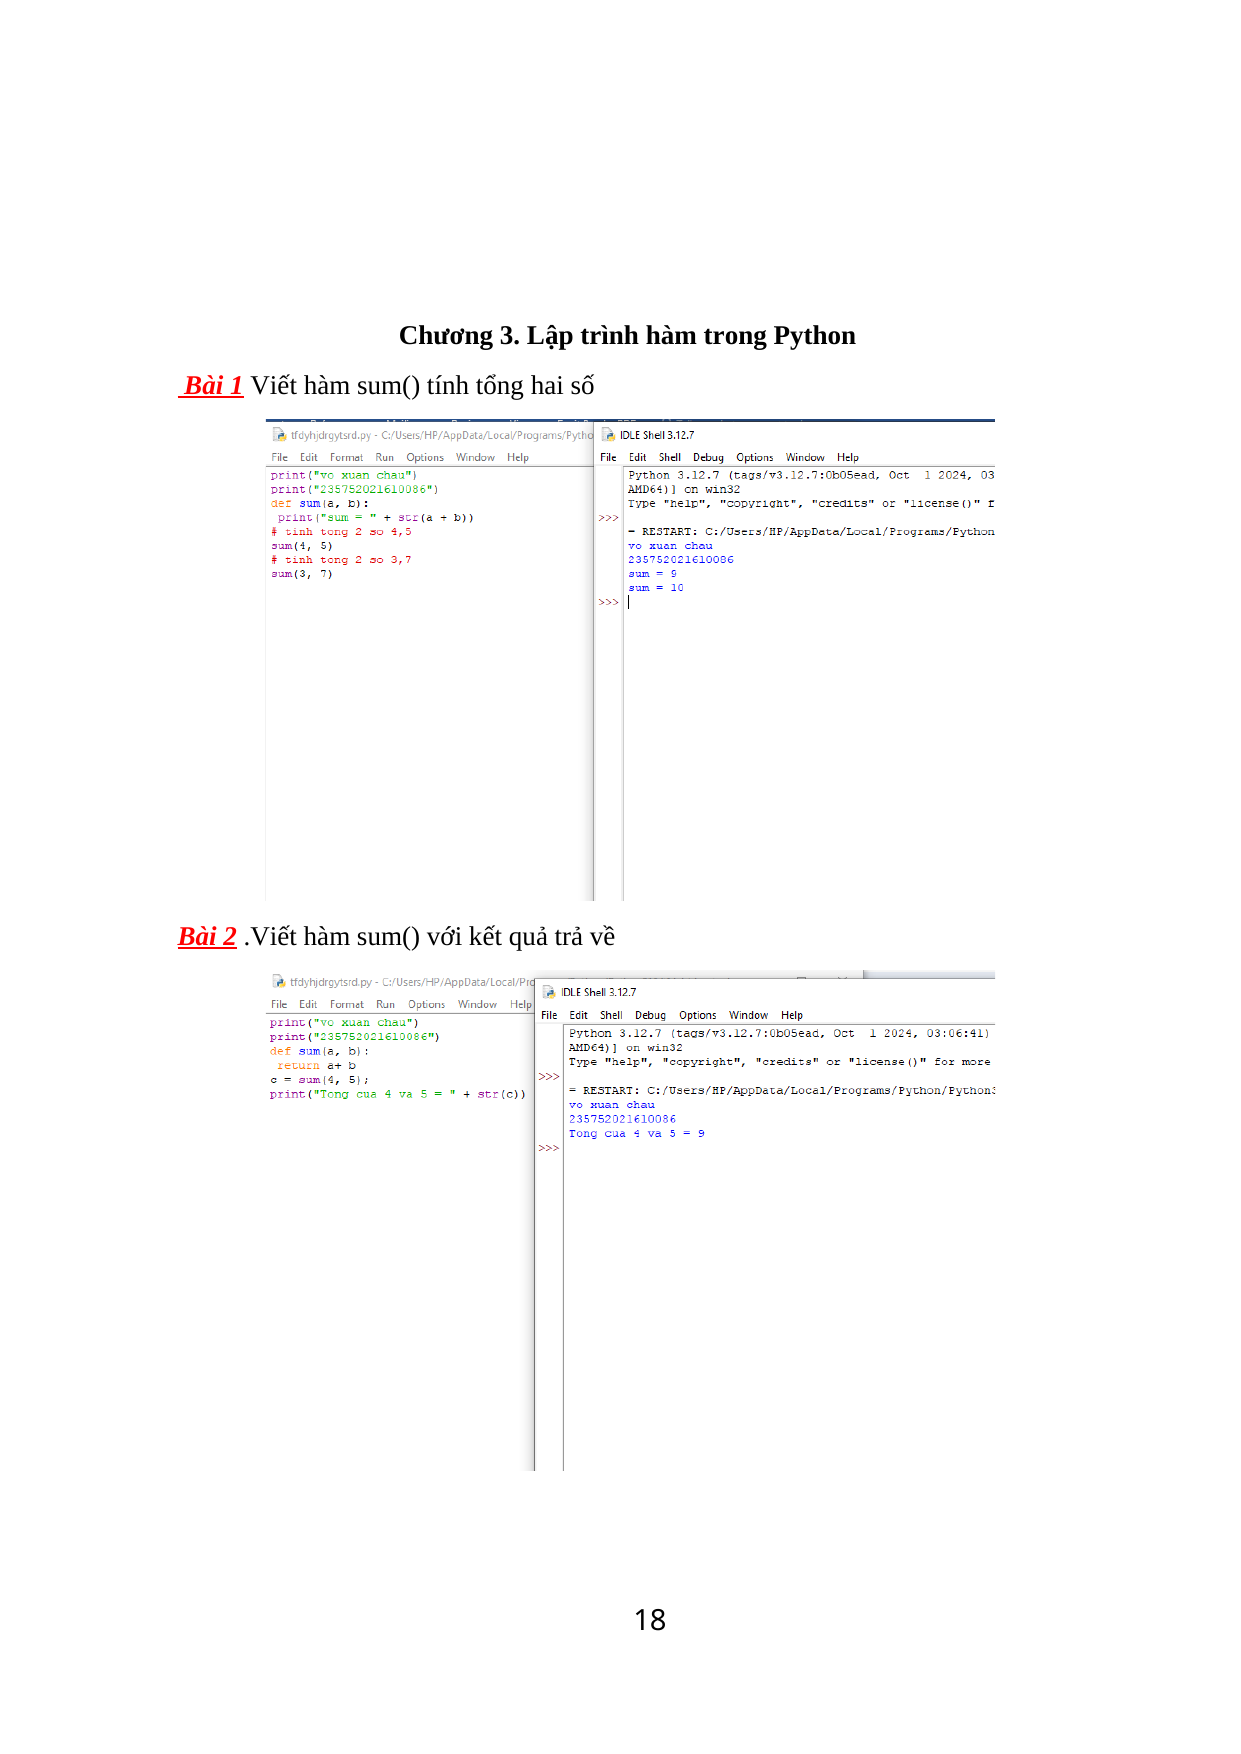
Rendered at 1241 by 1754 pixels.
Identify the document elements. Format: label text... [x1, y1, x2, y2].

text Chương 3. Lập trình hàm trong Python [133, 319, 1122, 350]
text Bài 1 Viết hàm sum() tính tổng hai số [177, 369, 1122, 400]
picture [265, 970, 996, 1471]
picture [265, 419, 995, 901]
text Bài 2 .Viết hàm sum() với kết quả trả về [177, 920, 1122, 951]
